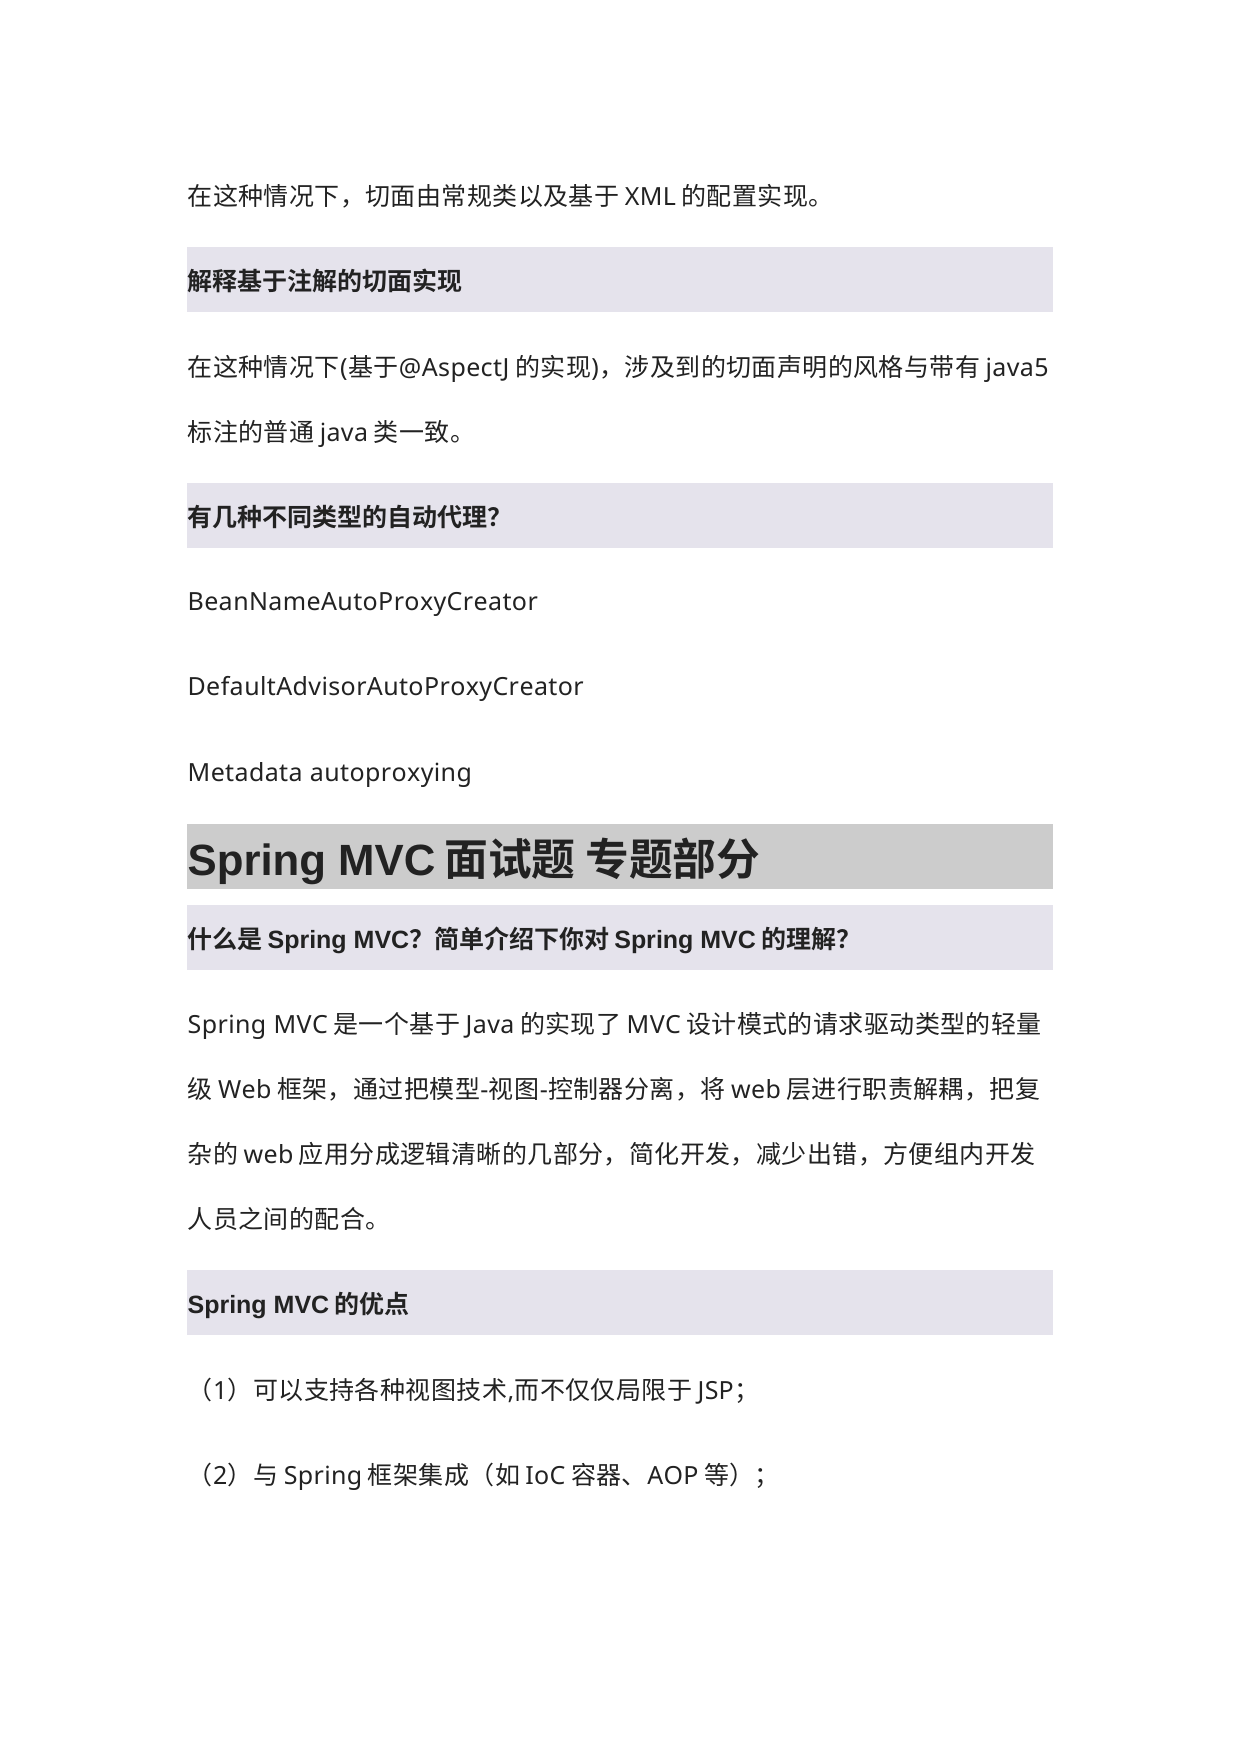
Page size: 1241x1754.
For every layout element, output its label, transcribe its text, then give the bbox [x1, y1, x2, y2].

text Spring MVC的优点 [187, 1270, 1053, 1335]
text 有几种不同类型的自动代理？ [187, 483, 1053, 548]
text （2）与Spring框架集成（如IoC容器、AOP等）； [187, 1441, 1053, 1506]
text BeanNameAutoProxyCreator [187, 568, 1053, 633]
text Spring MVC面试题 专题部分 [187, 824, 1053, 889]
text 解释基于注解的切面实现 [187, 247, 1053, 312]
text Metadata autoproxying [187, 739, 1053, 804]
text 在这种情况下(基于@AspectJ的实现)，涉及到的切面声明的风格与带有java5标注的普通java类一致。 [187, 333, 1053, 463]
text 什么是Spring MVC？简单介绍下你对Spring MVC的理解？ [187, 905, 1053, 970]
text （1）可以支持各种视图技术,而不仅仅局限于JSP； [187, 1356, 1053, 1421]
text Spring MVC是一个基于Java的实现了MVC设计模式的请求驱动类型的轻量级Web框架，通过把模型-视图-控制器分离，将web层进行职责解耦，把复杂的web应用分成逻辑清晰的几部分，简化开发，减少出错，方便组内开发人员之间的配合。 [187, 990, 1053, 1250]
text 在这种情况下，切面由常规类以及基于XML的配置实现。 [187, 162, 1053, 227]
text DefaultAdvisorAutoProxyCreator [187, 653, 1053, 718]
